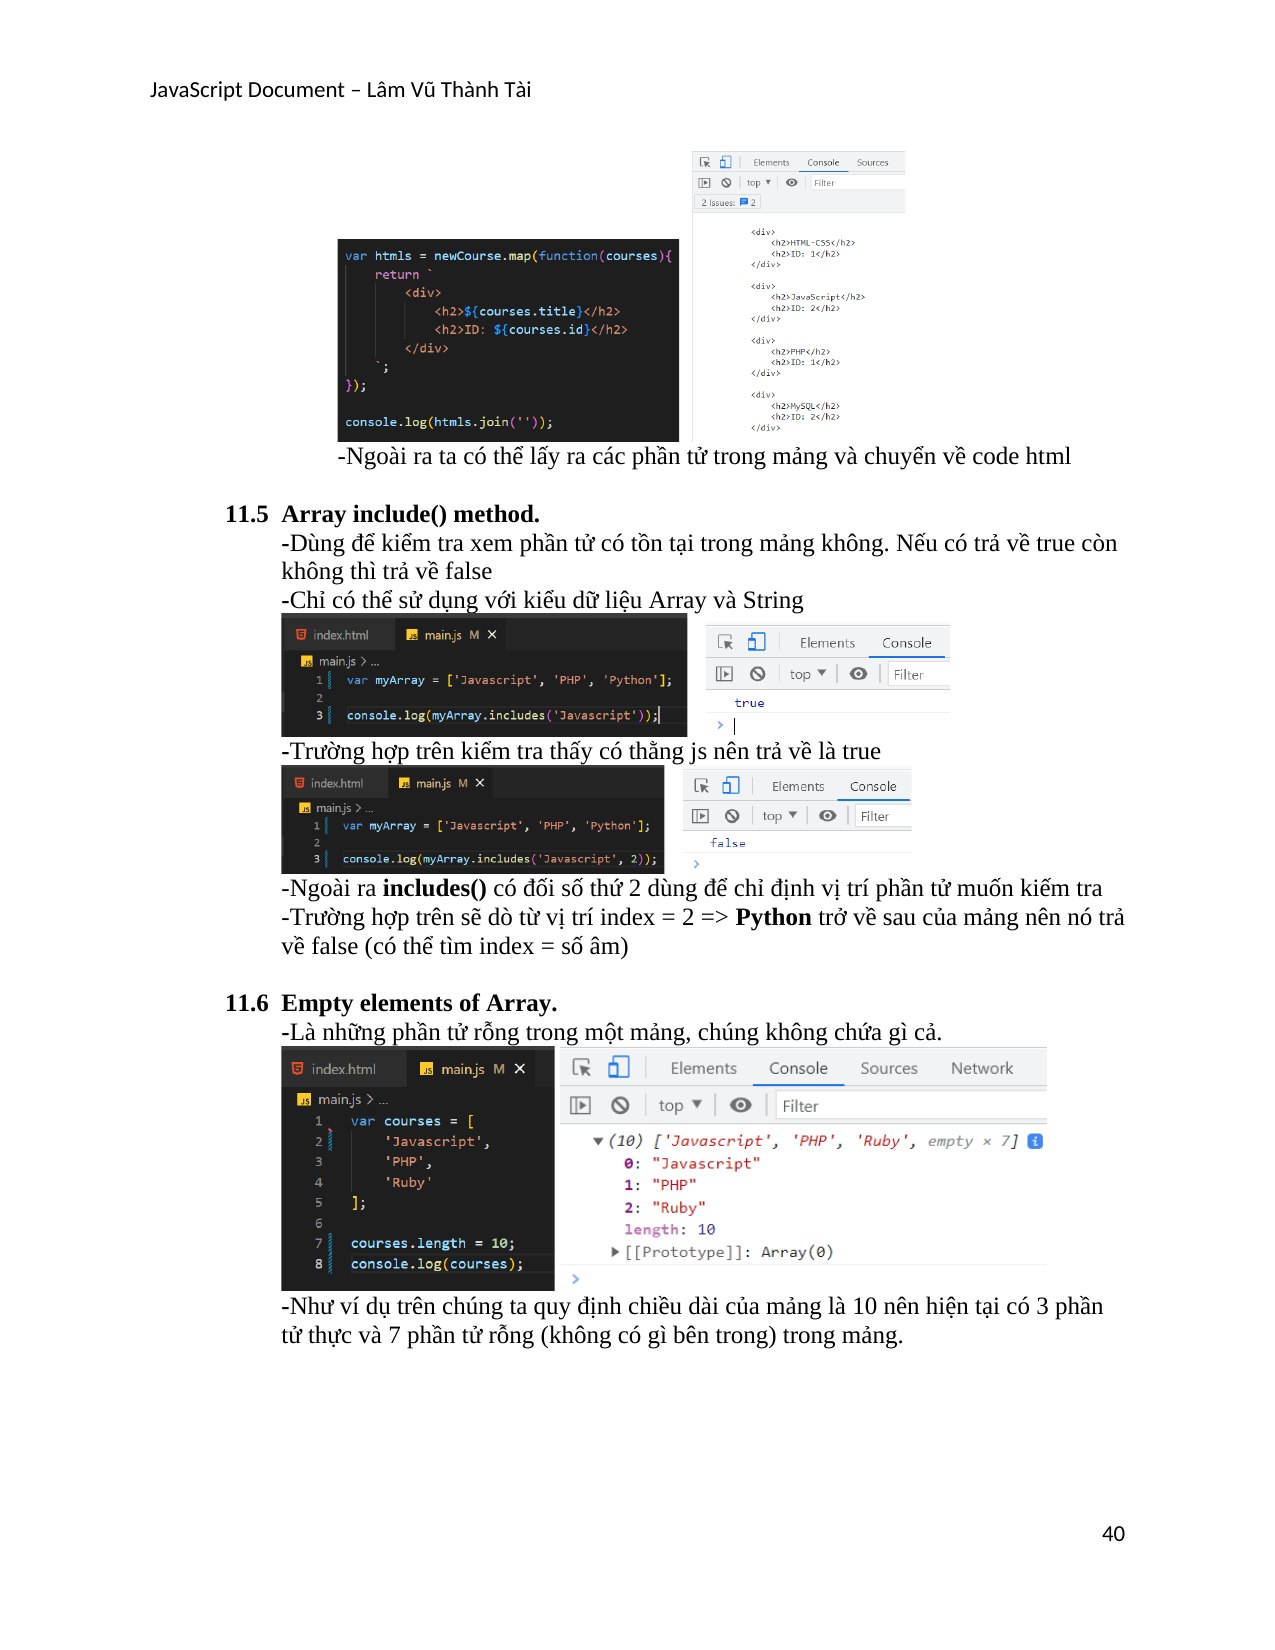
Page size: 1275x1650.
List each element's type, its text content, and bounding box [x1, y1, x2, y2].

list -Trường hợp trên kiểm tra thấy có thằng js nên trả về là true [281, 736, 1125, 765]
picture [281, 1046, 555, 1291]
list Array include() method. [225, 499, 1125, 528]
picture [281, 765, 665, 874]
picture [281, 613, 688, 737]
list -Ngoài ra ta có thể lấy ra các phần tử trong mảng và chuyển về code html [337, 441, 1125, 470]
list Empty elements of Array. [225, 988, 1125, 1017]
list -Là những phần tử rỗng trong một mảng, chúng không chứa gì cả. [262, 1017, 1125, 1046]
picture [683, 765, 912, 874]
picture [560, 1046, 1047, 1291]
picture [691, 150, 906, 442]
list -Dùng để kiểm tra xem phần tử có tồn tại trong mảng không. Nếu có trả về true còn không thì trả về false [281, 528, 1125, 585]
picture [706, 622, 951, 737]
list -Ngoài ra includes() có đối số thứ 2 dùng để chỉ định vị trí phần tử muốn kiếm tra [281, 873, 1125, 902]
list -Chỉ có thể sử dụng với kiểu dữ liệu Array và String [281, 585, 1125, 614]
list -Như ví dụ trên chúng ta quy định chiều dài của mảng là 10 nên hiện tại có 3 phần tử thực và 7 phần tử rỗng (không có gì bên trong) trong mảng. [281, 1291, 1125, 1348]
list -Trường hợp trên sẽ dò từ vị trí index = 2 => Python trở về sau của mảng nên nó trả về false (có thể tìm index = số âm) [281, 902, 1125, 960]
picture [337, 239, 680, 442]
